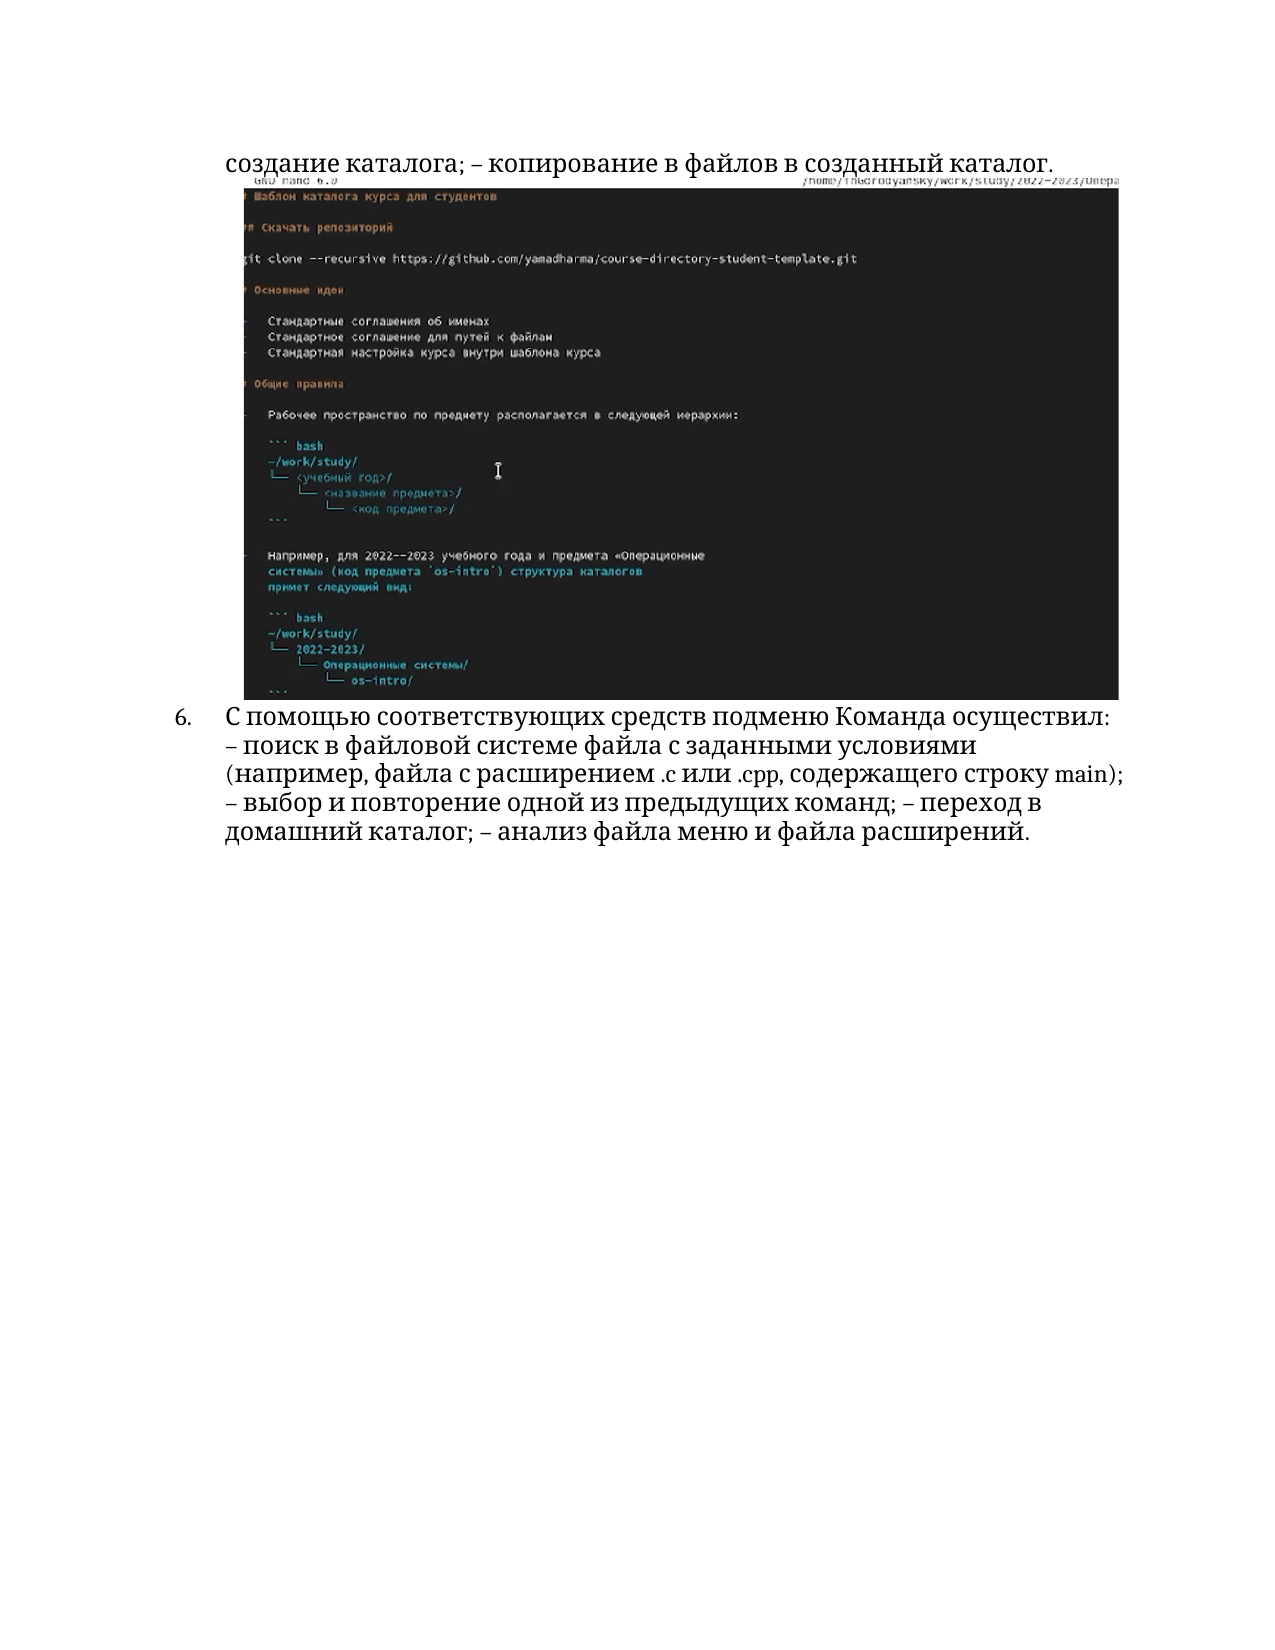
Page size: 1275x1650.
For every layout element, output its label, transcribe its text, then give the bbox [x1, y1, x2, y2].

picture [243, 178, 1119, 700]
list С помощью соответствующих средств подменю Команда осуществил: – поиск в файловой системе файла с заданными условиями (например, файла с расширением .c или .cpp, содержащего строку main); – выбор и повторение одной из предыдущих команд; – переход в домашний каталог; – анализ файла меню и файла расширений. [175, 703, 1125, 847]
